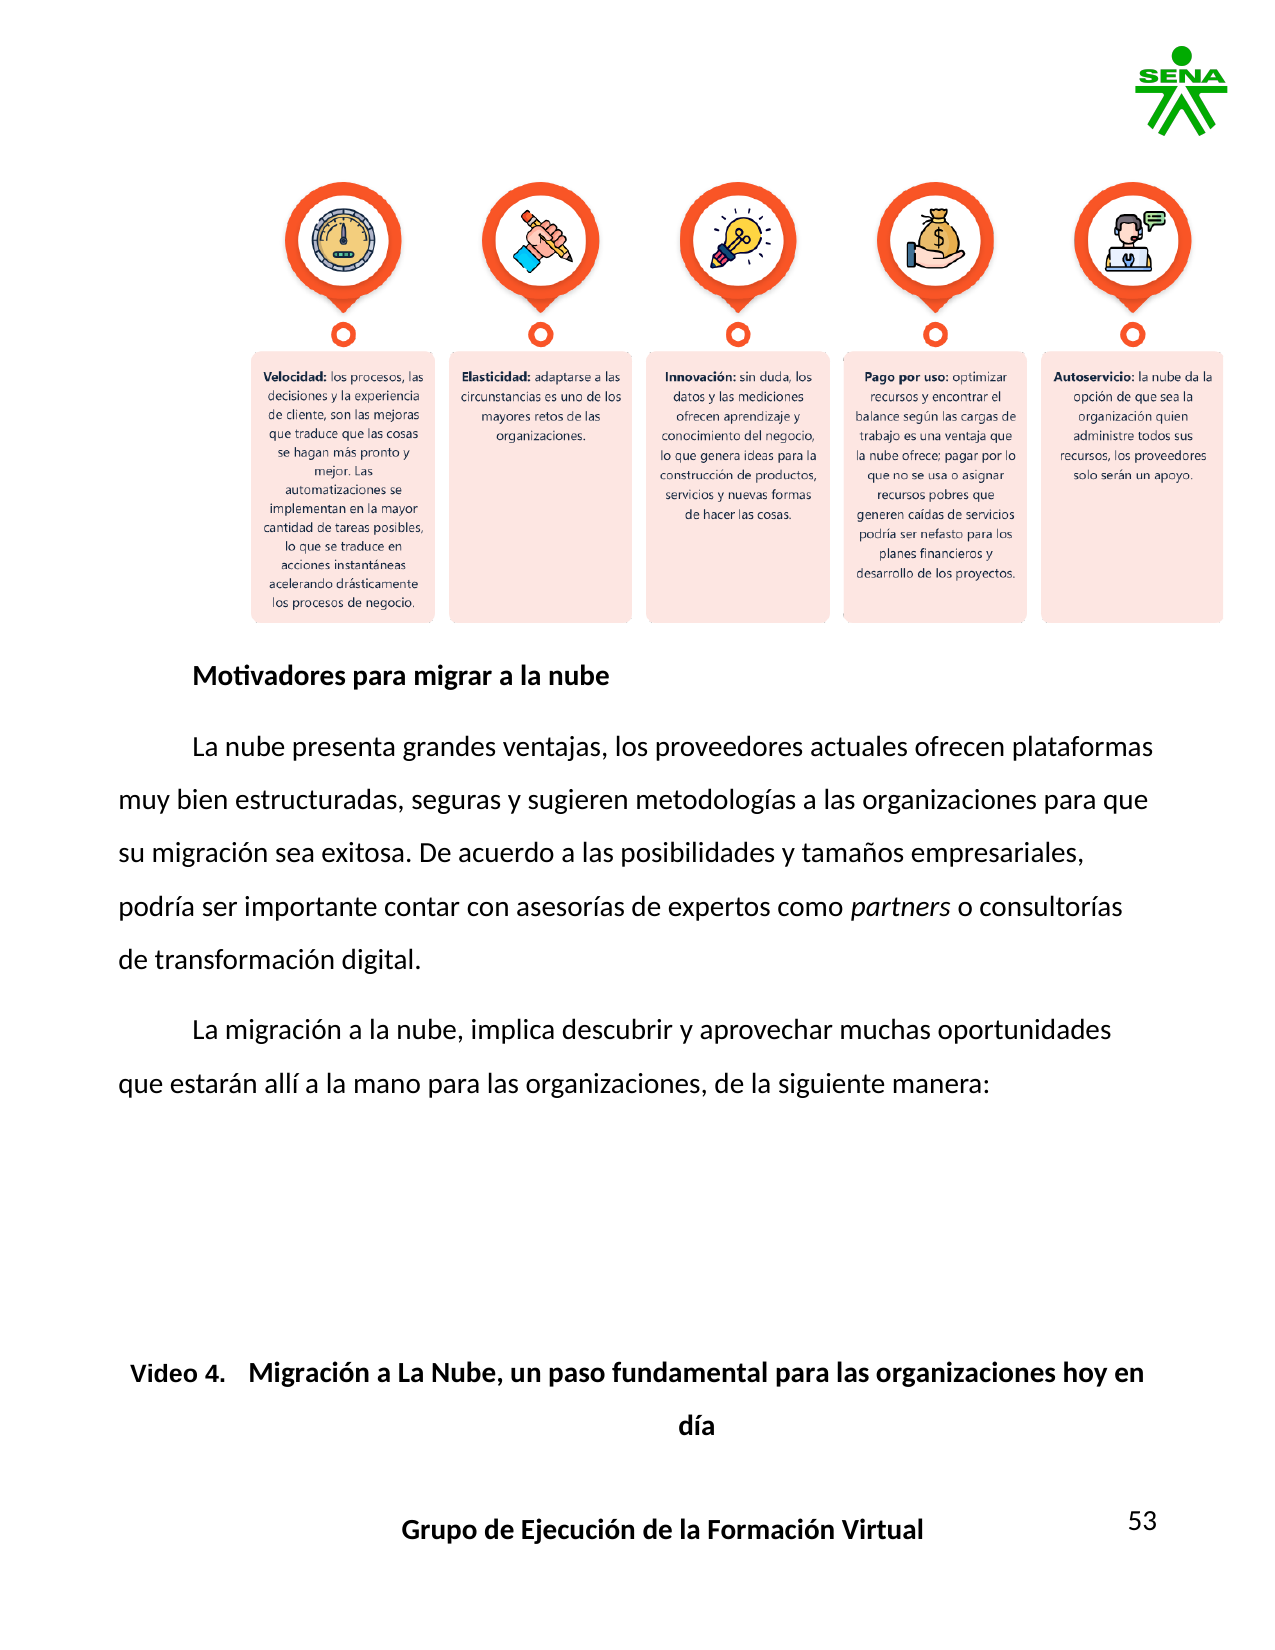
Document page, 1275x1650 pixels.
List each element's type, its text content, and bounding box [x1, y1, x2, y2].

text Migración a La Nube, un paso fundamental para las organizaciones hoy en día [118, 1354, 1157, 1443]
picture [251, 177, 1224, 623]
text La migración a la nube, implica descubrir y aprovechar muchas oportunidades que estarán allí a la mano para las organizaciones, de la siguiente manera: [118, 1011, 1157, 1101]
text La nube presenta grandes ventajas, los proveedores actuales ofrecen plataformas muy bien estructuradas, seguras y sugieren metodologías a las organizaciones para que su migración sea exitosa. De acuerdo a las posibilidades y tamaños empresariales, podría ser importante contar con asesorías de expertos como partners o consultorías de transformación digital. [118, 728, 1157, 977]
text Motivadores para migrar a la nube [118, 657, 1157, 693]
picture [1135, 46, 1228, 136]
